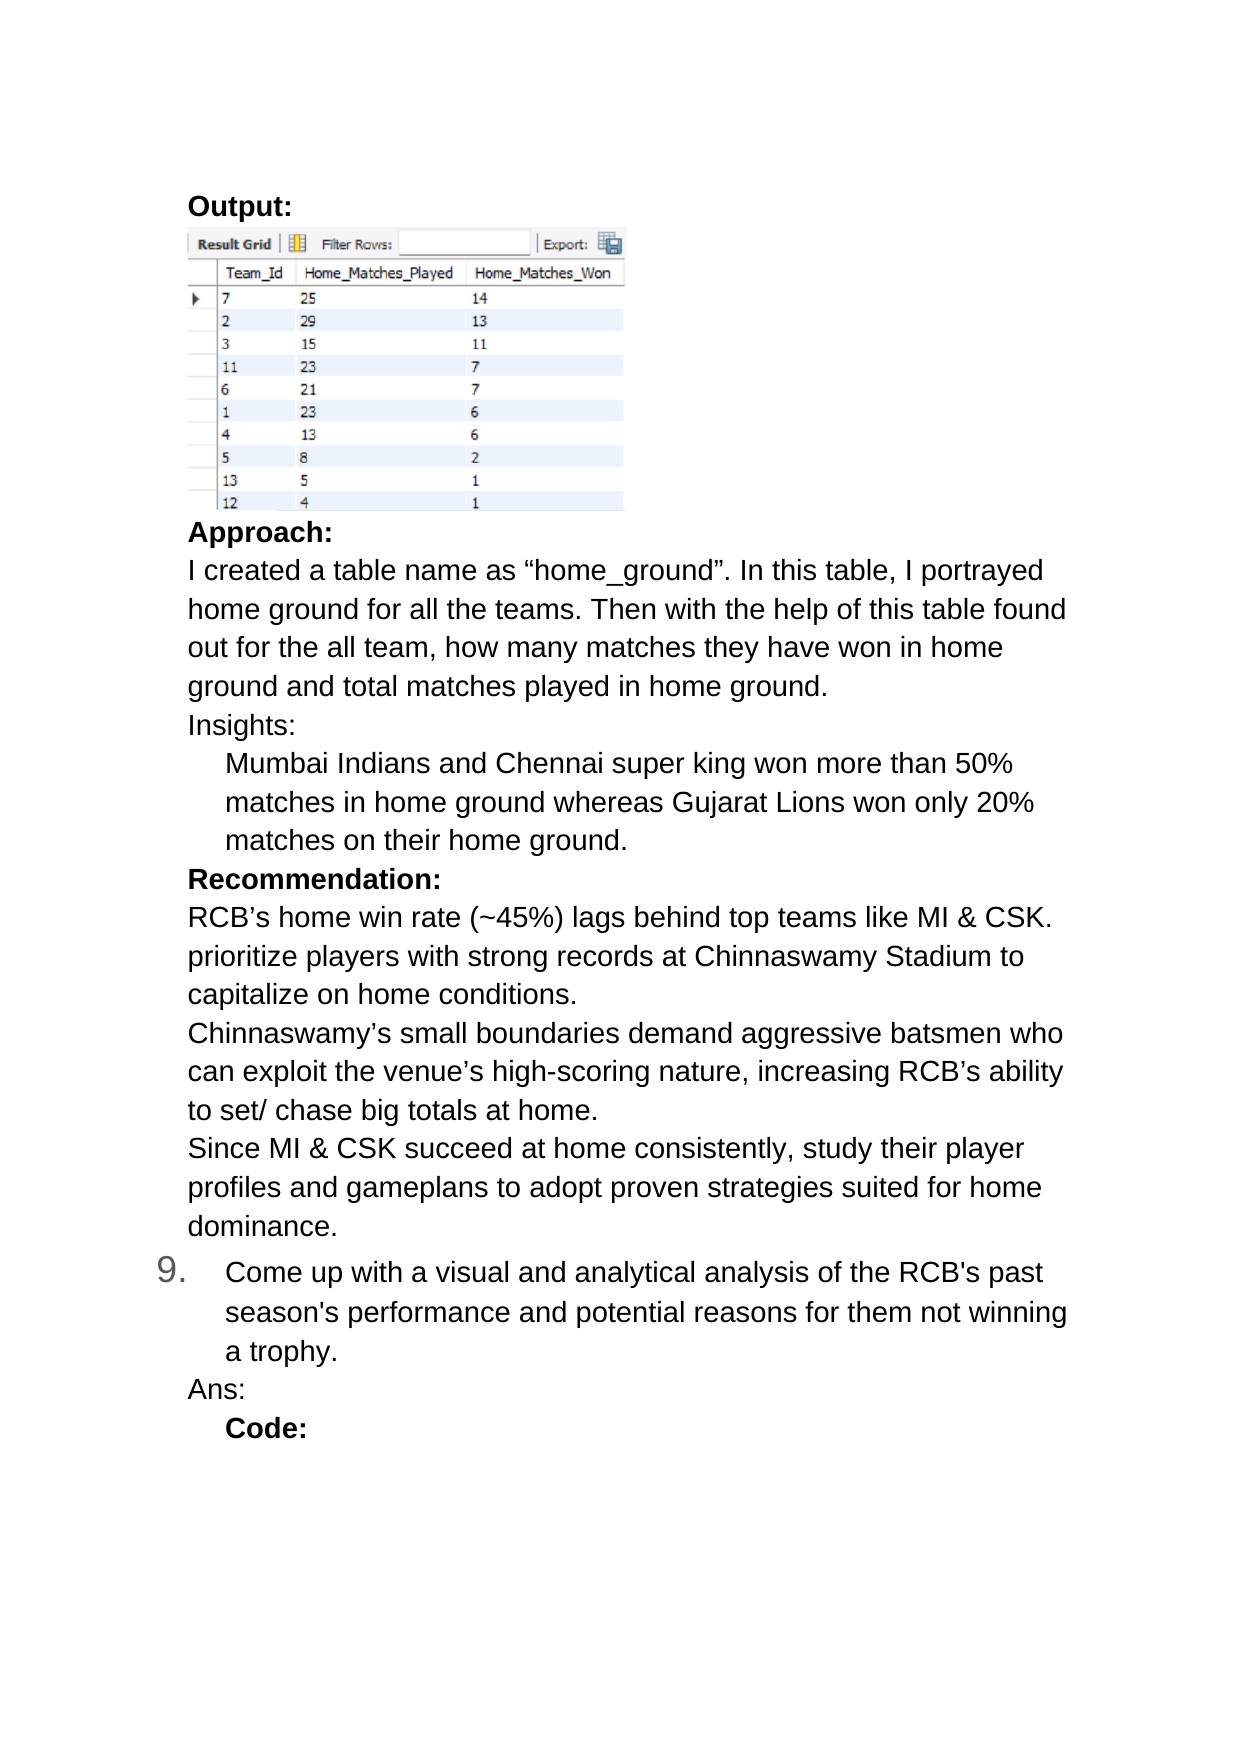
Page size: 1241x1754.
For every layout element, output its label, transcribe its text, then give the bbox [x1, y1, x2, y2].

text Ans: [187, 1372, 1090, 1406]
text Chinnaswamy’s small boundaries demand aggressive batsmen who can exploit the venue’s high-scoring nature, increasing RCB’s ability to set/ chase big totals at home. [187, 1016, 1090, 1126]
text Since MI & CSK succeed at home consistently, study their player profiles and gameplans to adopt proven strategies suited for home dominance. [187, 1131, 1090, 1242]
text Mumbai Indians and Chennai super king won more than 50% [187, 746, 1090, 779]
text Output: [187, 188, 1090, 222]
text prioritize players with strong records at Chinnaswamy Stadium to capitalize on home conditions. [187, 939, 1090, 1011]
text RCB’s home win rate (~45%) lags behind top teams like MI & CSK. [187, 900, 1090, 934]
text Recommendation: [187, 862, 1090, 895]
text Approach: [187, 515, 1090, 548]
list Come up with a visual and analytical analysis of the RCB's past season's performance and potential reasons for them not winning a trophy. [187, 1247, 1090, 1367]
text matches on their home ground. [187, 823, 1090, 857]
text Code: [187, 1411, 1090, 1444]
text Insights: [187, 707, 1090, 741]
picture [187, 227, 627, 511]
text matches in home ground whereas Gujarat Lions won only 20% [187, 784, 1090, 818]
text I created a table name as “home_ground”. In this table, I portrayed home ground for all the teams. Then with the help of this table found out for the all team, how many matches they have won in home ground and total matches played in home ground. [187, 553, 1090, 702]
